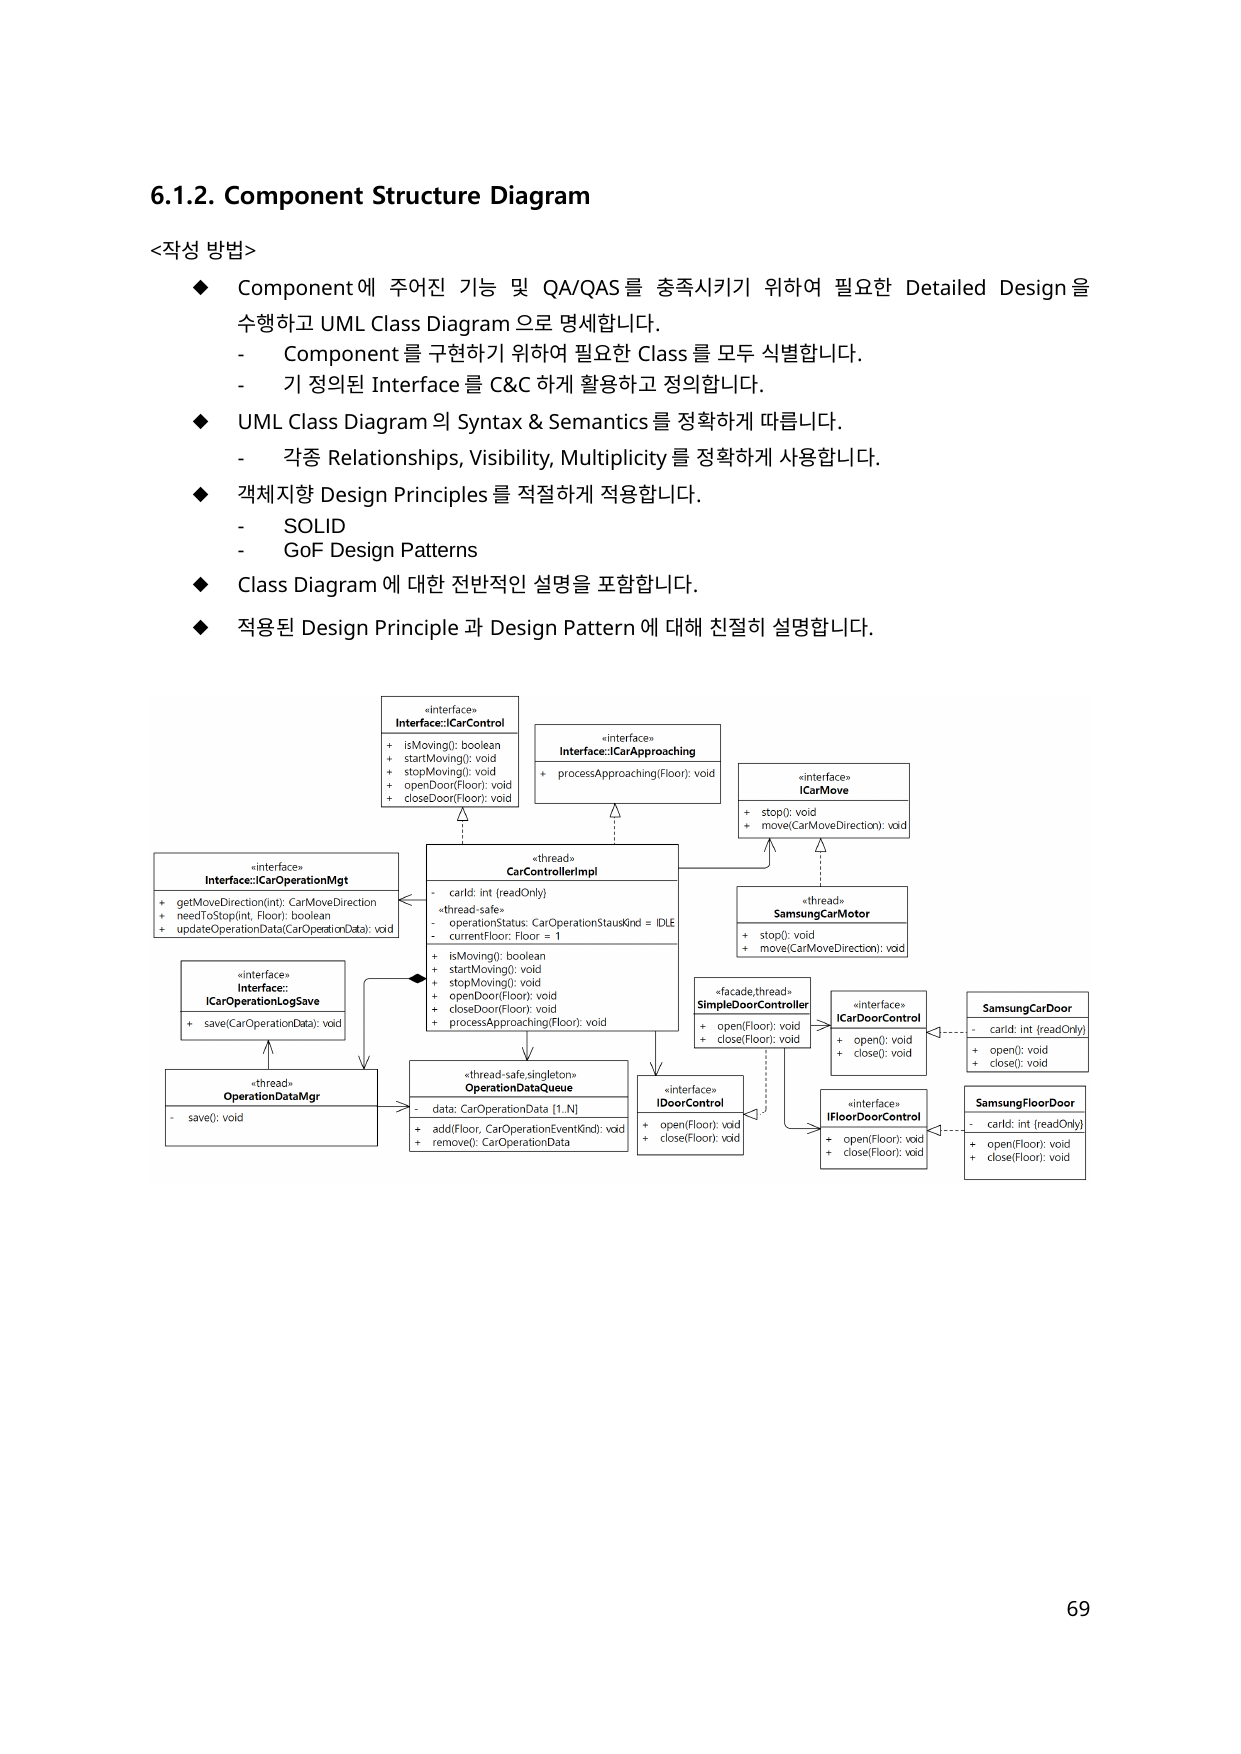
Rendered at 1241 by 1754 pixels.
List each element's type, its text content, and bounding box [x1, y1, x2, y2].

subtitle Component Structure Diagram [150, 177, 1090, 210]
list GoF Design Patterns [237, 538, 1090, 562]
list SOLID [237, 514, 1090, 538]
picture [150, 695, 1091, 1183]
